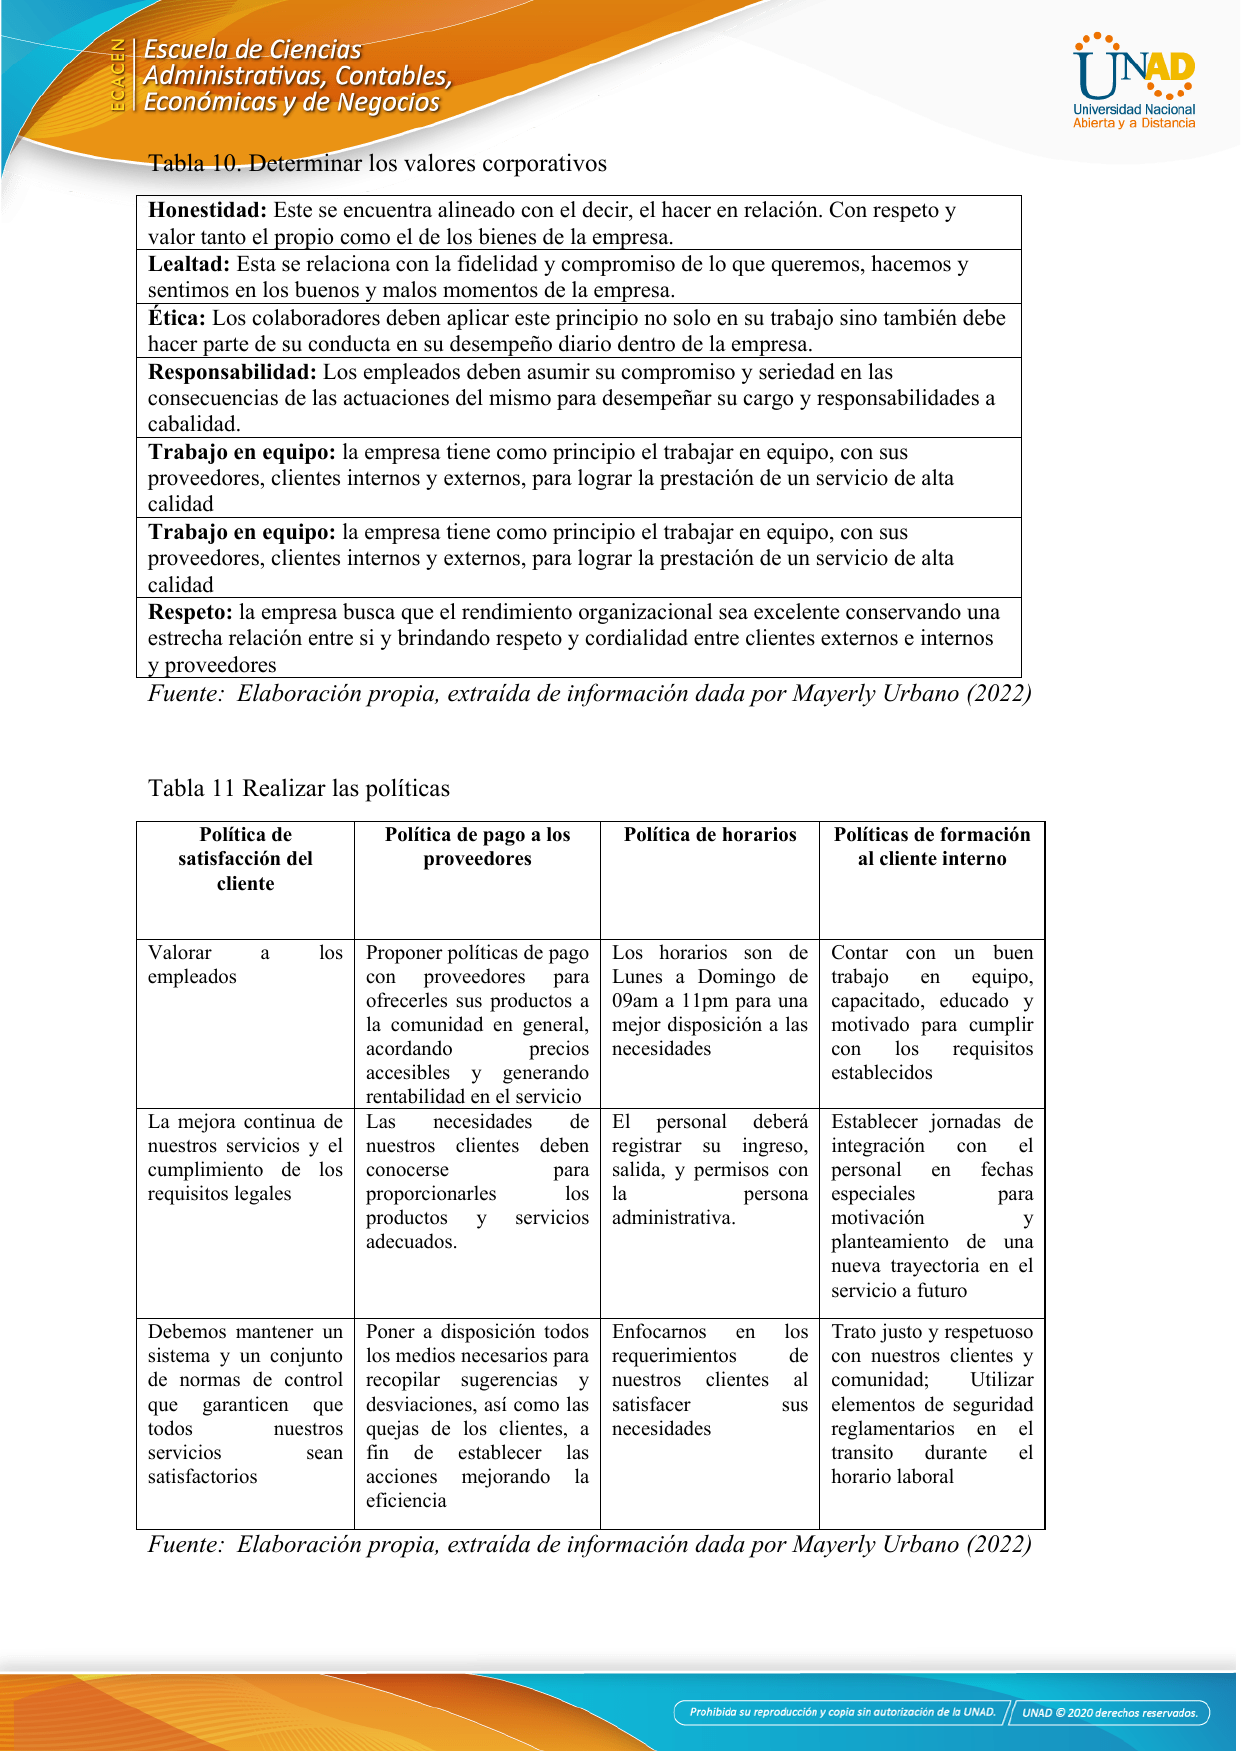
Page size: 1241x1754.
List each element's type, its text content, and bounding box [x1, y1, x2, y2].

text Tabla 10. Determinar los valores corporativos [148, 148, 1092, 176]
picture [0, 1623, 1236, 1751]
table_cell Las necesidades de nuestros clientes deben conocerse para proporcionarles los productos y servicios adecuados. [355, 1109, 600, 1318]
table_cell Lealtad: Esta se relaciona con la fidelidad y compromiso de lo que queremos, hacemos y sentimos en los buenos y malos momentos de la empresa. [137, 250, 1021, 303]
table_cell Trato justo y respetuoso con nuestros clientes y comunidad; Utilizar elementos de seguridad reglamentarios en el transito durante el horario laboral [820, 1319, 1044, 1528]
table_header Políticas de formación al cliente interno [820, 822, 1044, 938]
table_header Política de horarios [601, 822, 819, 938]
picture [1, 0, 1241, 223]
table_cell Enfocarnos en los requerimientos de nuestros clientes al satisfacer sus necesidades [601, 1319, 819, 1528]
table_cell Trabajo en equipo: la empresa tiene como principio el trabajar en equipo, con sus proveedores, clientes internos y externos, para lograr la prestación de un servicio de alta calidad [137, 518, 1021, 597]
table_cell Ética: Los colaboradores deben aplicar este principio no solo en su trabajo sino también debe hacer parte de su conducta en su desempeño diario dentro de la empresa. [137, 304, 1021, 357]
text Tabla 11 Realizar las políticas [148, 773, 1092, 802]
table_cell Valorar a los empleados [137, 940, 354, 1108]
text Fuente: Elaboración propia, extraída de información dada por Mayerly Urbano (2022) [148, 1529, 1092, 1558]
table_cell Contar con un buen trabajo en equipo, capacitado, educado y motivado para cumplir con los requisitos establecidos [820, 940, 1044, 1108]
table_header Honestidad: Este se encuentra alineado con el decir, el hacer en relación. Con respeto y valor tanto el propio como el de los bienes de la empresa. [137, 196, 1021, 249]
table_cell El personal deberá registrar su ingreso, salida, y permisos con la persona administrativa. [601, 1109, 819, 1318]
table_cell Respeto: la empresa busca que el rendimiento organizacional sea excelente conservando una estrecha relación entre si y brindando respeto y cordialidad entre clientes externos e internos y proveedores [137, 598, 1021, 677]
table_cell Responsabilidad: Los empleados deben asumir su compromiso y seriedad en las consecuencias de las actuaciones del mismo para desempeñar su cargo y responsabilidades a cabalidad. [137, 358, 1021, 437]
text Fuente: Elaboración propia, extraída de información dada por Mayerly Urbano (2022) [148, 678, 1092, 707]
table_cell Poner a disposición todos los medios necesarios para recopilar sugerencias y desviaciones, así como las quejas de los clientes, a fin de establecer las acciones mejorando la eficiencia [355, 1319, 600, 1528]
table_header Política de satisfacción del cliente [137, 822, 354, 938]
table_cell La mejora continua de nuestros servicios y el cumplimiento de los requisitos legales [137, 1109, 354, 1318]
table_header Política de pago a los proveedores [355, 822, 600, 938]
table_cell Establecer jornadas de integración con el personal en fechas especiales para motivación y planteamiento de una nueva trayectoria en el servicio a futuro [820, 1109, 1044, 1318]
table_cell Proponer políticas de pago con proveedores para ofrecerles sus productos a la comunidad en general, acordando precios accesibles y generando rentabilidad en el servicio [355, 940, 600, 1108]
table_cell Trabajo en equipo: la empresa tiene como principio el trabajar en equipo, con sus proveedores, clientes internos y externos, para lograr la prestación de un servicio de alta calidad [137, 438, 1021, 517]
table_cell Los horarios son de Lunes a Domingo de 09am a 11pm para una mejor disposición a las necesidades [601, 940, 819, 1108]
table_cell Debemos mantener un sistema y un conjunto de normas de control que garanticen que todos nuestros servicios sean satisfactorios [137, 1319, 354, 1528]
